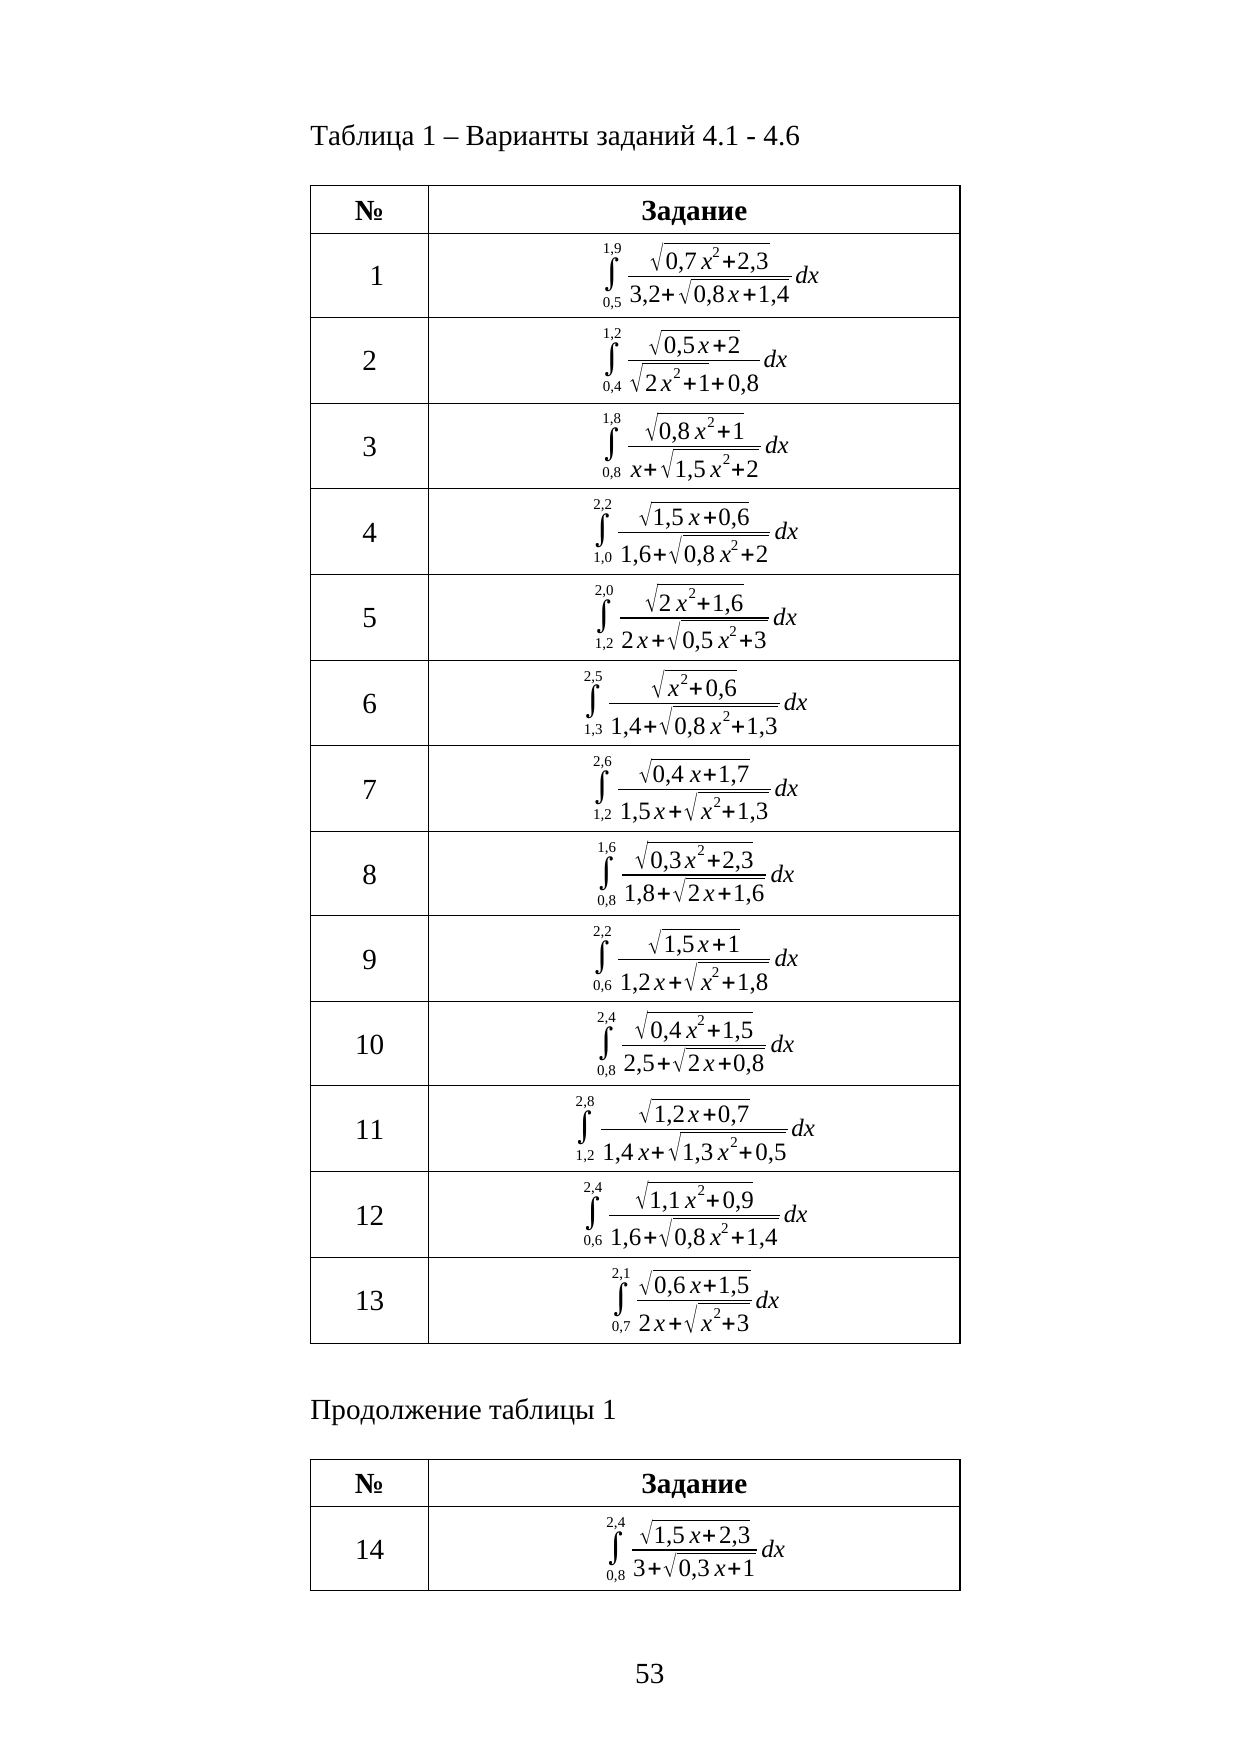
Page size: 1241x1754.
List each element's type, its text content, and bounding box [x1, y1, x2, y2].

table_cell [311, 1002, 428, 1085]
table_header Задание [429, 1460, 959, 1506]
table_cell [429, 661, 959, 745]
table_cell [429, 404, 959, 488]
table_cell [311, 234, 428, 317]
table_cell [311, 1507, 428, 1590]
table_cell [311, 1086, 428, 1171]
table_cell [311, 404, 428, 488]
table_cell [311, 832, 428, 915]
table_cell [429, 746, 959, 831]
table_cell [311, 746, 428, 831]
text Таблица 1 – Варианты заданий 4.1 - 4.6 [148, 118, 1152, 152]
table_cell [311, 575, 428, 660]
table_cell [429, 1258, 959, 1343]
table_cell [429, 832, 959, 915]
table_cell [311, 1258, 428, 1343]
table_cell [429, 1002, 959, 1085]
table_header Задание [429, 186, 959, 232]
table_header № [311, 186, 428, 232]
table_cell [429, 1172, 959, 1257]
table_cell [429, 489, 959, 574]
table_cell [311, 661, 428, 745]
table_cell [429, 234, 959, 317]
table_cell [429, 318, 959, 402]
table_cell [429, 916, 959, 1001]
table_cell [429, 1086, 959, 1171]
table_cell [311, 916, 428, 1001]
table_cell [429, 575, 959, 660]
table_cell [311, 318, 428, 402]
table_header № [311, 1460, 428, 1506]
text Продолжение таблицы 1 [148, 1392, 1152, 1425]
table_cell [311, 1172, 428, 1257]
table_cell [311, 489, 428, 574]
table_cell [429, 1507, 959, 1590]
